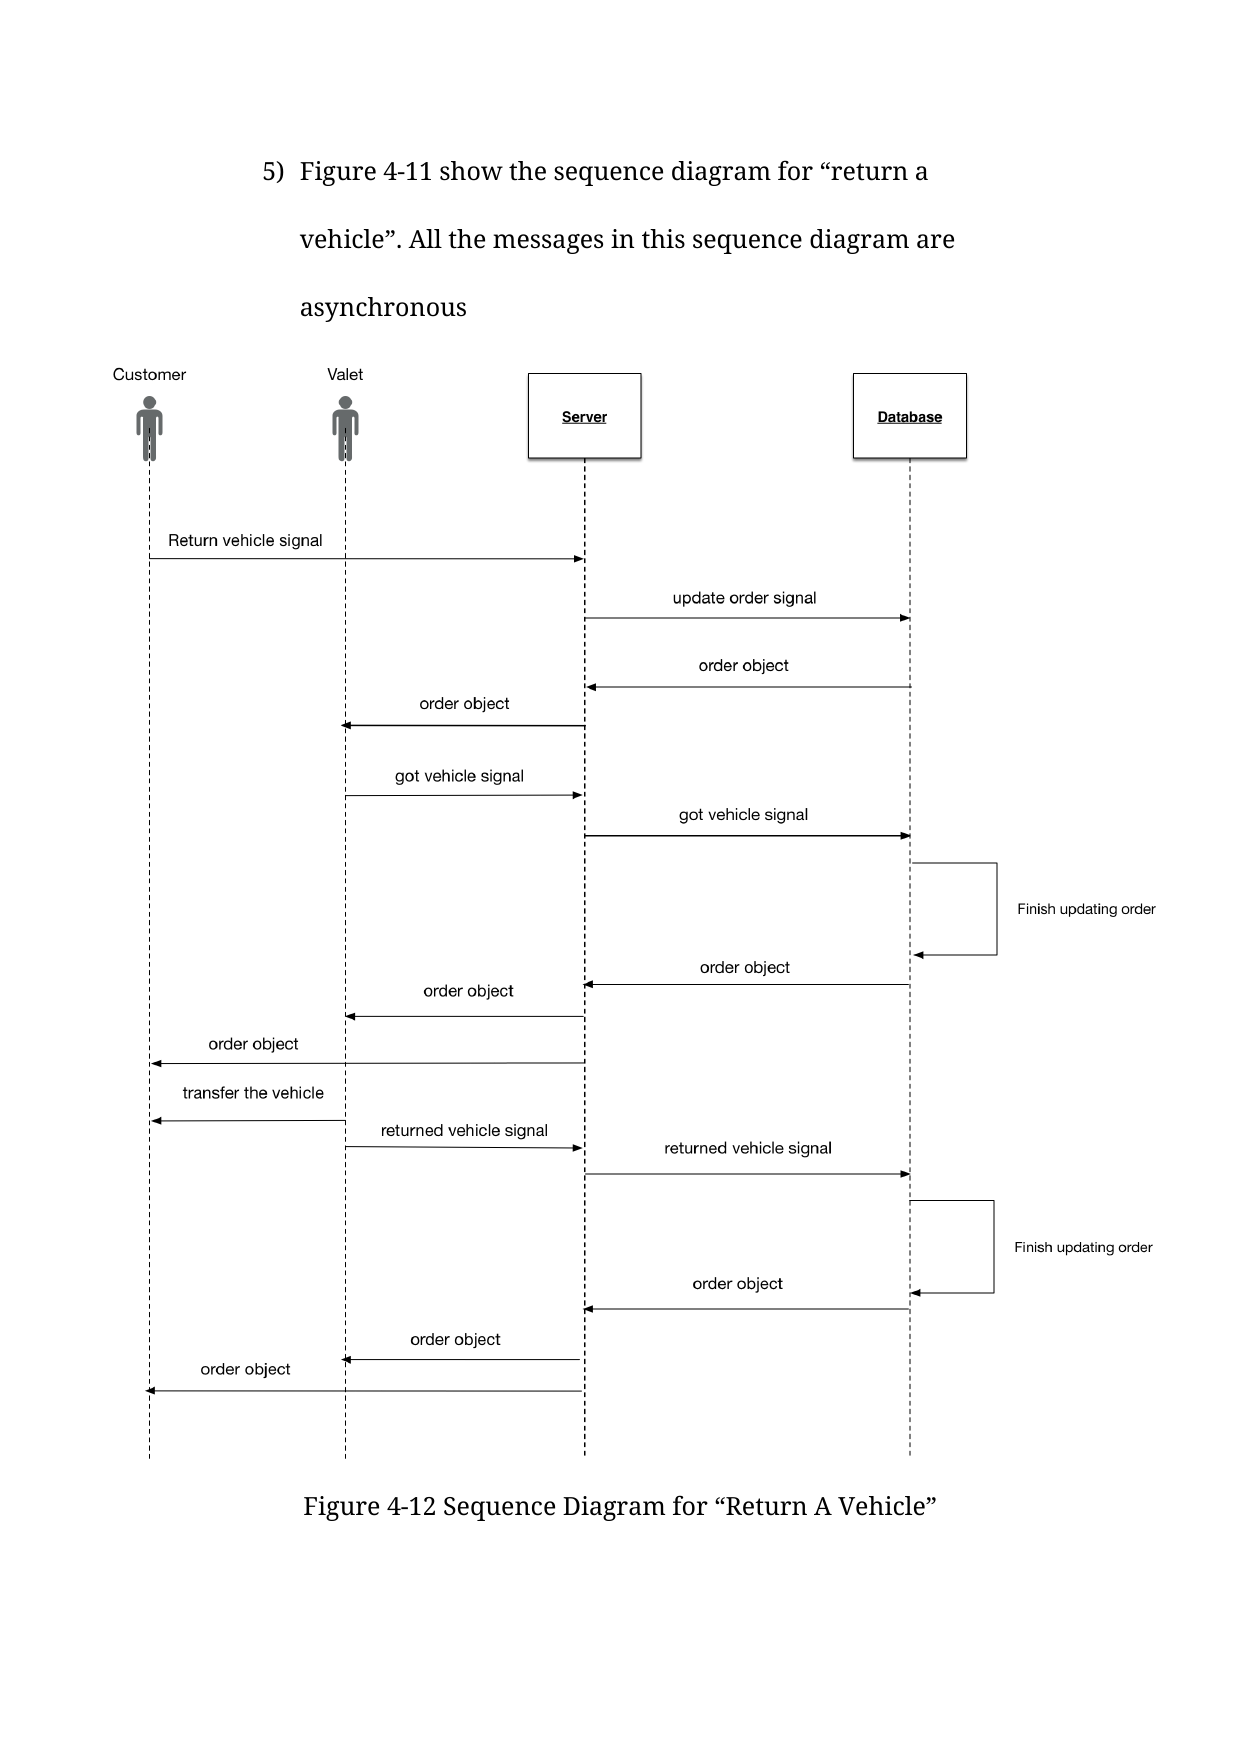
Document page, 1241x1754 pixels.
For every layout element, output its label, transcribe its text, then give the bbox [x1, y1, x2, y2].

text Figure 4-12 Sequence Diagram for “Return A Vehicle” [224, 1489, 1016, 1523]
picture [106, 357, 1161, 1461]
list Figure 4-11 show the sequence diagram for “return a vehicle”. All the messages in this sequence diagram are asynchronous [262, 153, 1016, 324]
